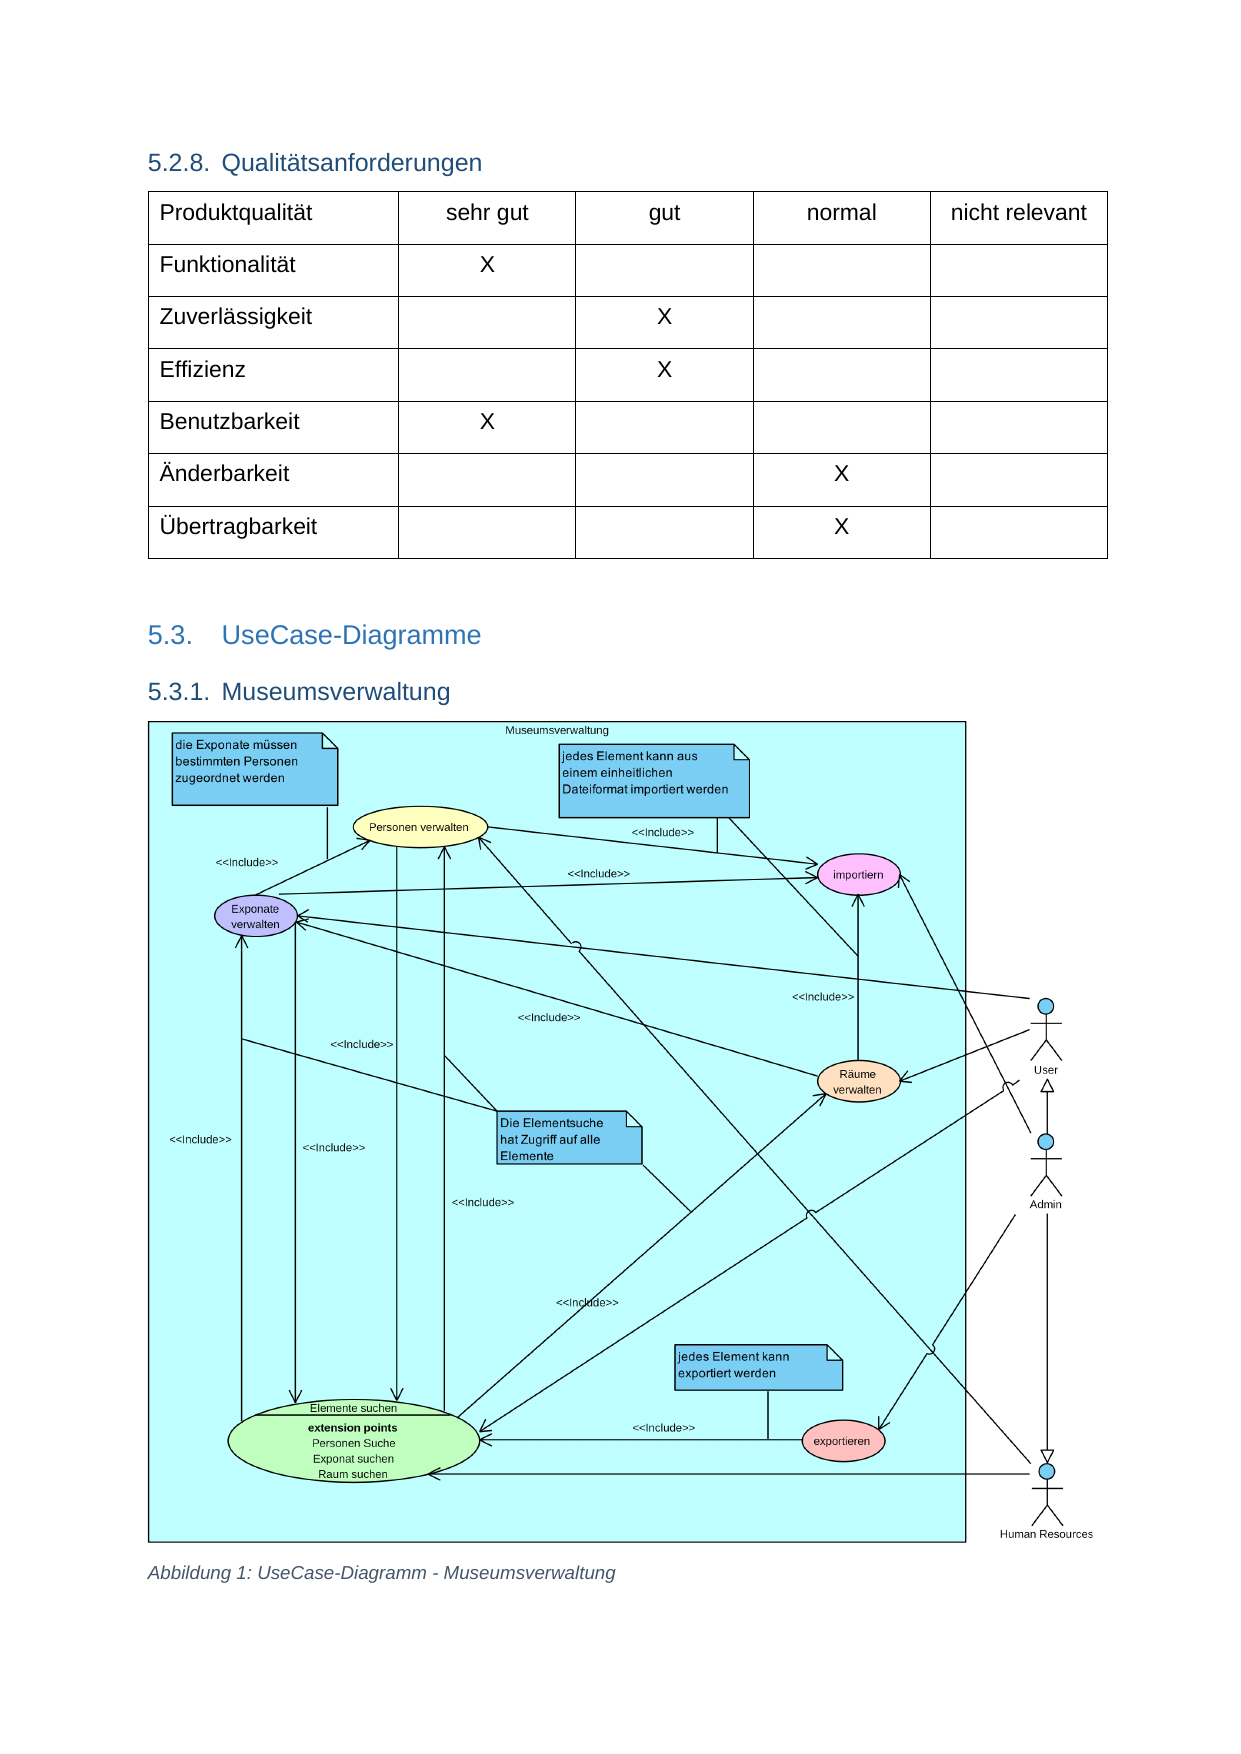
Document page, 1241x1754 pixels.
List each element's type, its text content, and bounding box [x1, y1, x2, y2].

table_header sehr gut [399, 192, 575, 243]
picture [147, 721, 1093, 1543]
table_header gut [576, 192, 753, 243]
table_cell Änderbarkeit [149, 454, 398, 506]
table_cell [576, 454, 753, 506]
table_cell [399, 349, 575, 401]
table_cell Benutzbarkeit [149, 402, 398, 453]
table_cell [931, 297, 1107, 348]
table_cell [399, 454, 575, 506]
table_cell X [399, 245, 575, 296]
table_cell [576, 507, 753, 558]
table_cell Funktionalität [149, 245, 398, 296]
table_header Produktqualität [149, 192, 398, 243]
table_cell [576, 402, 753, 453]
table_cell Effizienz [149, 349, 398, 401]
table_cell [399, 507, 575, 558]
table_cell Zuverlässigkeit [149, 297, 398, 348]
table_header nicht relevant [931, 192, 1107, 243]
table_cell [931, 402, 1107, 453]
subtitle Qualitätsanforderungen [148, 148, 1093, 176]
table_cell [931, 349, 1107, 401]
subtitle Museumsverwaltung [148, 677, 1093, 706]
subtitle UseCase-Diagramme [148, 619, 1093, 650]
table_cell [931, 507, 1107, 558]
table_cell Übertragbarkeit [149, 507, 398, 558]
table_cell X [399, 402, 575, 453]
table_cell X [754, 507, 930, 558]
table_cell [576, 245, 753, 296]
table_cell [399, 297, 575, 348]
table_cell [754, 402, 930, 453]
table_cell [931, 454, 1107, 506]
table_cell [931, 245, 1107, 296]
table_cell X [754, 454, 930, 506]
table_cell X [576, 297, 753, 348]
text Abbildung 1: UseCase-Diagramm - Museumsverwaltung [148, 1562, 1093, 1583]
table_cell X [576, 349, 753, 401]
table_cell [754, 245, 930, 296]
table_header normal [754, 192, 930, 243]
table_cell [754, 297, 930, 348]
table_cell [754, 349, 930, 401]
